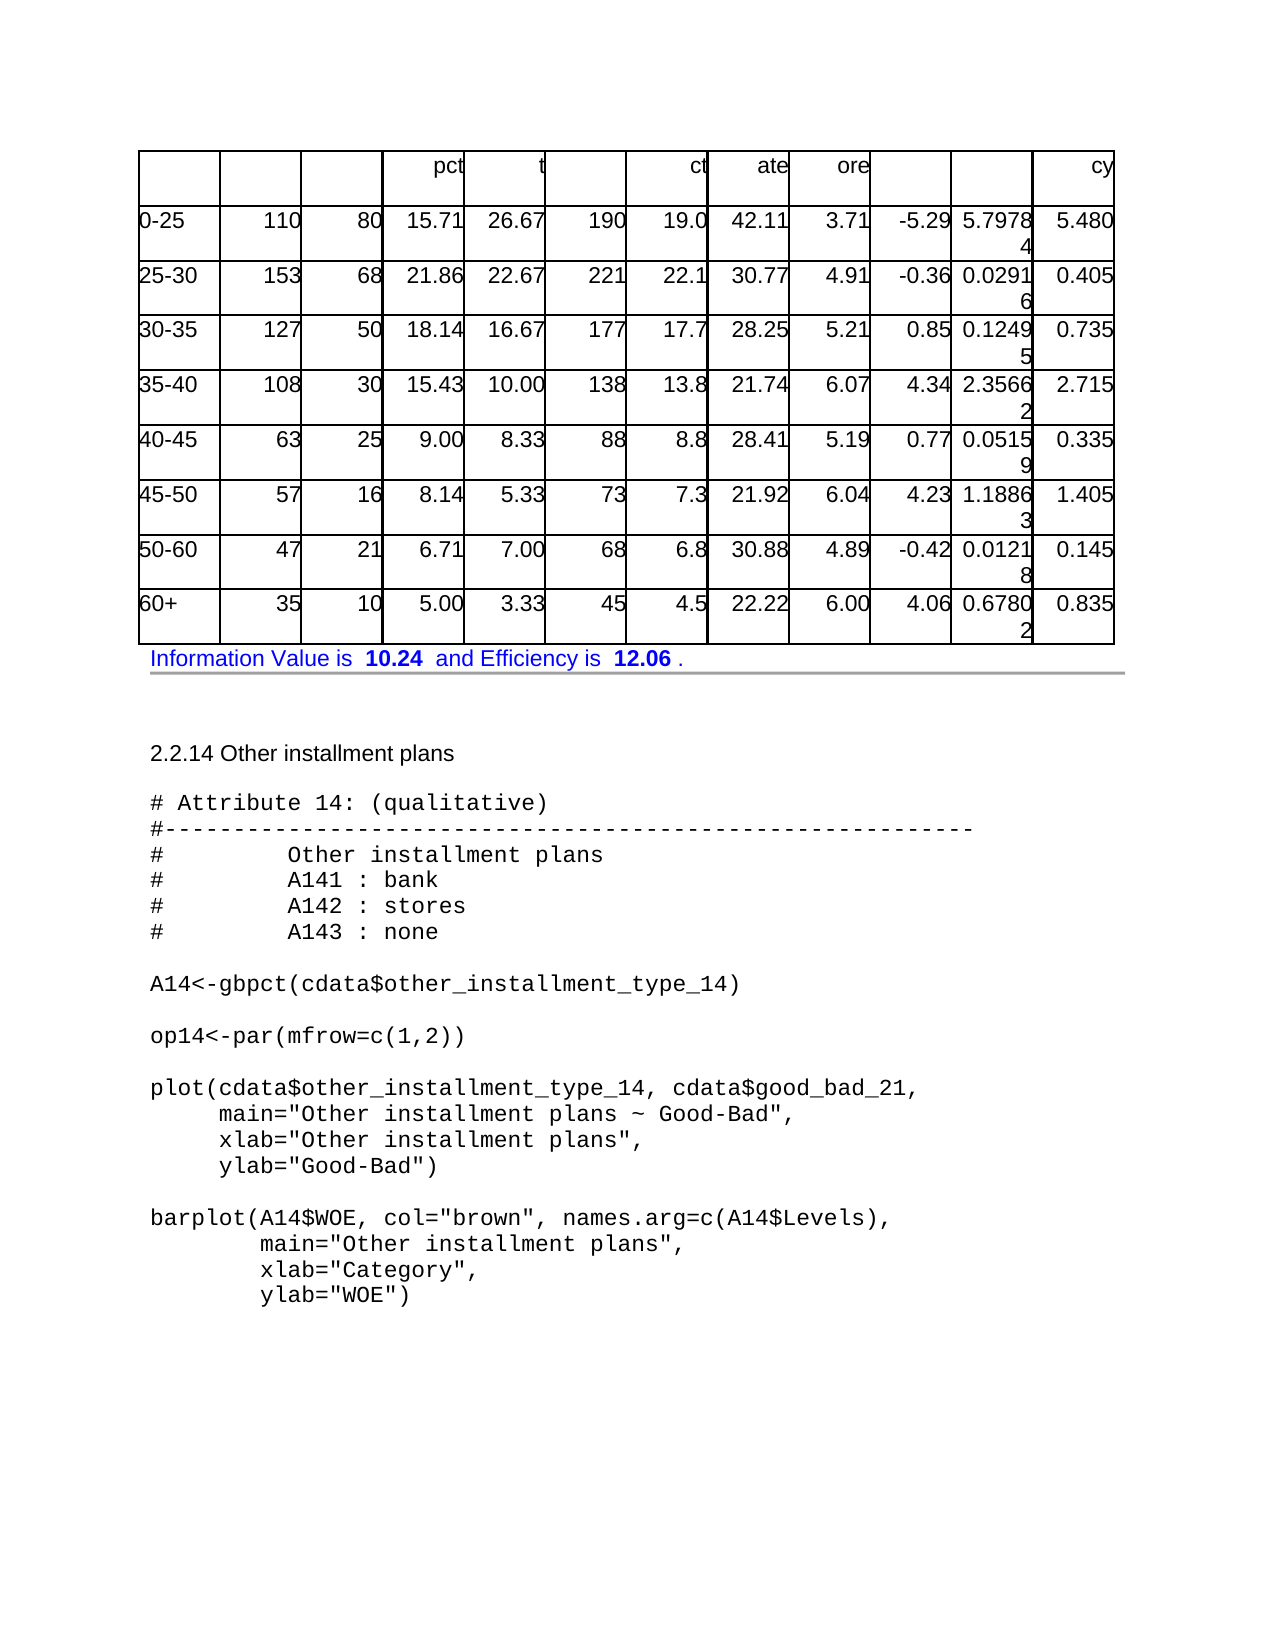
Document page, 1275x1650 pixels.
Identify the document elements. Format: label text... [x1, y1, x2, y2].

table_header Bad_Rate [709, 152, 788, 205]
table_cell 4.06 [871, 590, 950, 643]
table_cell 110 [221, 207, 300, 259]
table_cell 0.01218 [952, 536, 1031, 588]
table_cell 63 [221, 426, 300, 479]
table_cell 1.405 [1034, 481, 1113, 533]
table_cell 5.480 [1034, 207, 1113, 259]
table_cell 5.19 [790, 426, 869, 479]
table_cell 10.00 [465, 371, 544, 424]
table_cell 153 [221, 262, 300, 314]
table_cell 8.33 [465, 426, 544, 479]
table_cell 0-25 [140, 207, 219, 259]
table_cell 25-30 [140, 262, 219, 314]
table_header Bad [302, 152, 381, 205]
table_cell 6.71 [384, 536, 463, 588]
table_cell 5.33 [465, 481, 544, 533]
table_cell 0.12495 [952, 316, 1031, 369]
table_header Bad_pct [465, 152, 544, 205]
table_cell 26.67 [465, 207, 544, 259]
table_cell 3.71 [790, 207, 869, 259]
table_cell 2.35662 [952, 371, 1031, 424]
table_cell 0.335 [1034, 426, 1113, 479]
table_cell 6.07 [790, 371, 869, 424]
table_cell 6.8 [627, 536, 706, 588]
table_cell 35 [221, 590, 300, 643]
table_cell 73 [546, 481, 625, 533]
table_cell 6.04 [790, 481, 869, 533]
table_cell 30-35 [140, 316, 219, 369]
table_cell 30.77 [709, 262, 788, 314]
table_cell 9.00 [384, 426, 463, 479]
table_cell 108 [221, 371, 300, 424]
table_cell 8.14 [384, 481, 463, 533]
table_header WOE [871, 152, 950, 205]
table_cell 0.77 [871, 426, 950, 479]
table_cell 60+ [140, 590, 219, 643]
table_cell 25 [302, 426, 381, 479]
text 2.2.14 Other installment plans [150, 740, 1125, 766]
table_header Names [140, 152, 219, 205]
table_cell 4.89 [790, 536, 869, 588]
text Information Value is 10.24 and Efficiency is 12.06 . [150, 645, 1125, 671]
table_cell 28.41 [709, 426, 788, 479]
table_cell 21.86 [384, 262, 463, 314]
table_header Total_Pct [627, 152, 706, 205]
table_cell -0.42 [871, 536, 950, 588]
table_cell 21.92 [709, 481, 788, 533]
table_cell 7.00 [465, 536, 544, 588]
table_cell 21 [302, 536, 381, 588]
table_header Good_pct [384, 152, 463, 205]
table_cell -5.29 [871, 207, 950, 259]
table_cell 0.67802 [952, 590, 1031, 643]
table_cell 21.74 [709, 371, 788, 424]
table_cell 16 [302, 481, 381, 533]
table_cell 5.00 [384, 590, 463, 643]
table_cell 4.23 [871, 481, 950, 533]
table_cell 16.67 [465, 316, 544, 369]
table_cell 190 [546, 207, 625, 259]
table_cell 50-60 [140, 536, 219, 588]
table_cell 0.735 [1034, 316, 1113, 369]
table_cell 5.21 [790, 316, 869, 369]
table_cell 40-45 [140, 426, 219, 479]
table_cell 221 [546, 262, 625, 314]
table_cell 13.8 [627, 371, 706, 424]
table_cell 30 [302, 371, 381, 424]
table_cell 68 [546, 536, 625, 588]
table_cell 127 [221, 316, 300, 369]
table_cell 0.85 [871, 316, 950, 369]
table_cell 18.14 [384, 316, 463, 369]
table_header grp_score [790, 152, 869, 205]
table_cell 1.18863 [952, 481, 1031, 533]
table_cell 4.5 [627, 590, 706, 643]
table_cell 45-50 [140, 481, 219, 533]
table_header Total [546, 152, 625, 205]
table_cell 0.05159 [952, 426, 1031, 479]
table_cell 6.00 [790, 590, 869, 643]
table_cell 17.7 [627, 316, 706, 369]
table_cell 68 [302, 262, 381, 314]
table_cell 47 [221, 536, 300, 588]
table_cell 138 [546, 371, 625, 424]
table_cell 0.405 [1034, 262, 1113, 314]
table_cell 177 [546, 316, 625, 369]
table_cell 5.79784 [952, 207, 1031, 259]
table_cell 7.3 [627, 481, 706, 533]
text # Attribute 14: (qualitative) #----------------------------------------------------------- # Other installment plans # A141 : bank # A142 : stores # A143 : none A14<-gbpct(cdata$other_installment_type_14) op14<-par(mfrow=c(1,2)) plot(cdata$other_installment_type_14, cdata$good_bad_21, main="Other installment plans ~ Good-Bad", xlab="Other installment plans", ylab="Good-Bad") barplot(A14$WOE, col="brown", names.arg=c(A14$Levels), main="Other installment plans", xlab="Category", ylab="WOE") [150, 791, 1125, 1310]
table_cell 22.1 [627, 262, 706, 314]
table_cell 19.0 [627, 207, 706, 259]
table_cell 80 [302, 207, 381, 259]
table_header Good [221, 152, 300, 205]
table_cell 22.67 [465, 262, 544, 314]
table_cell 57 [221, 481, 300, 533]
table_cell 0.02916 [952, 262, 1031, 314]
table_cell 30.88 [709, 536, 788, 588]
table_cell 8.8 [627, 426, 706, 479]
table_cell 0.835 [1034, 590, 1113, 643]
table_cell 15.71 [384, 207, 463, 259]
table_cell 88 [546, 426, 625, 479]
table_cell 3.33 [465, 590, 544, 643]
table_cell 35-40 [140, 371, 219, 424]
table_cell 4.34 [871, 371, 950, 424]
table_cell 42.11 [709, 207, 788, 259]
table_cell 4.91 [790, 262, 869, 314]
table_cell 10 [302, 590, 381, 643]
table_cell 15.43 [384, 371, 463, 424]
table_cell 0.145 [1034, 536, 1113, 588]
table_cell 50 [302, 316, 381, 369]
table_cell 28.25 [709, 316, 788, 369]
table_cell 22.22 [709, 590, 788, 643]
table_cell 45 [546, 590, 625, 643]
table_header IV [952, 152, 1031, 205]
table_header Efficiency [1034, 152, 1113, 205]
table_cell 2.715 [1034, 371, 1113, 424]
table_cell -0.36 [871, 262, 950, 314]
